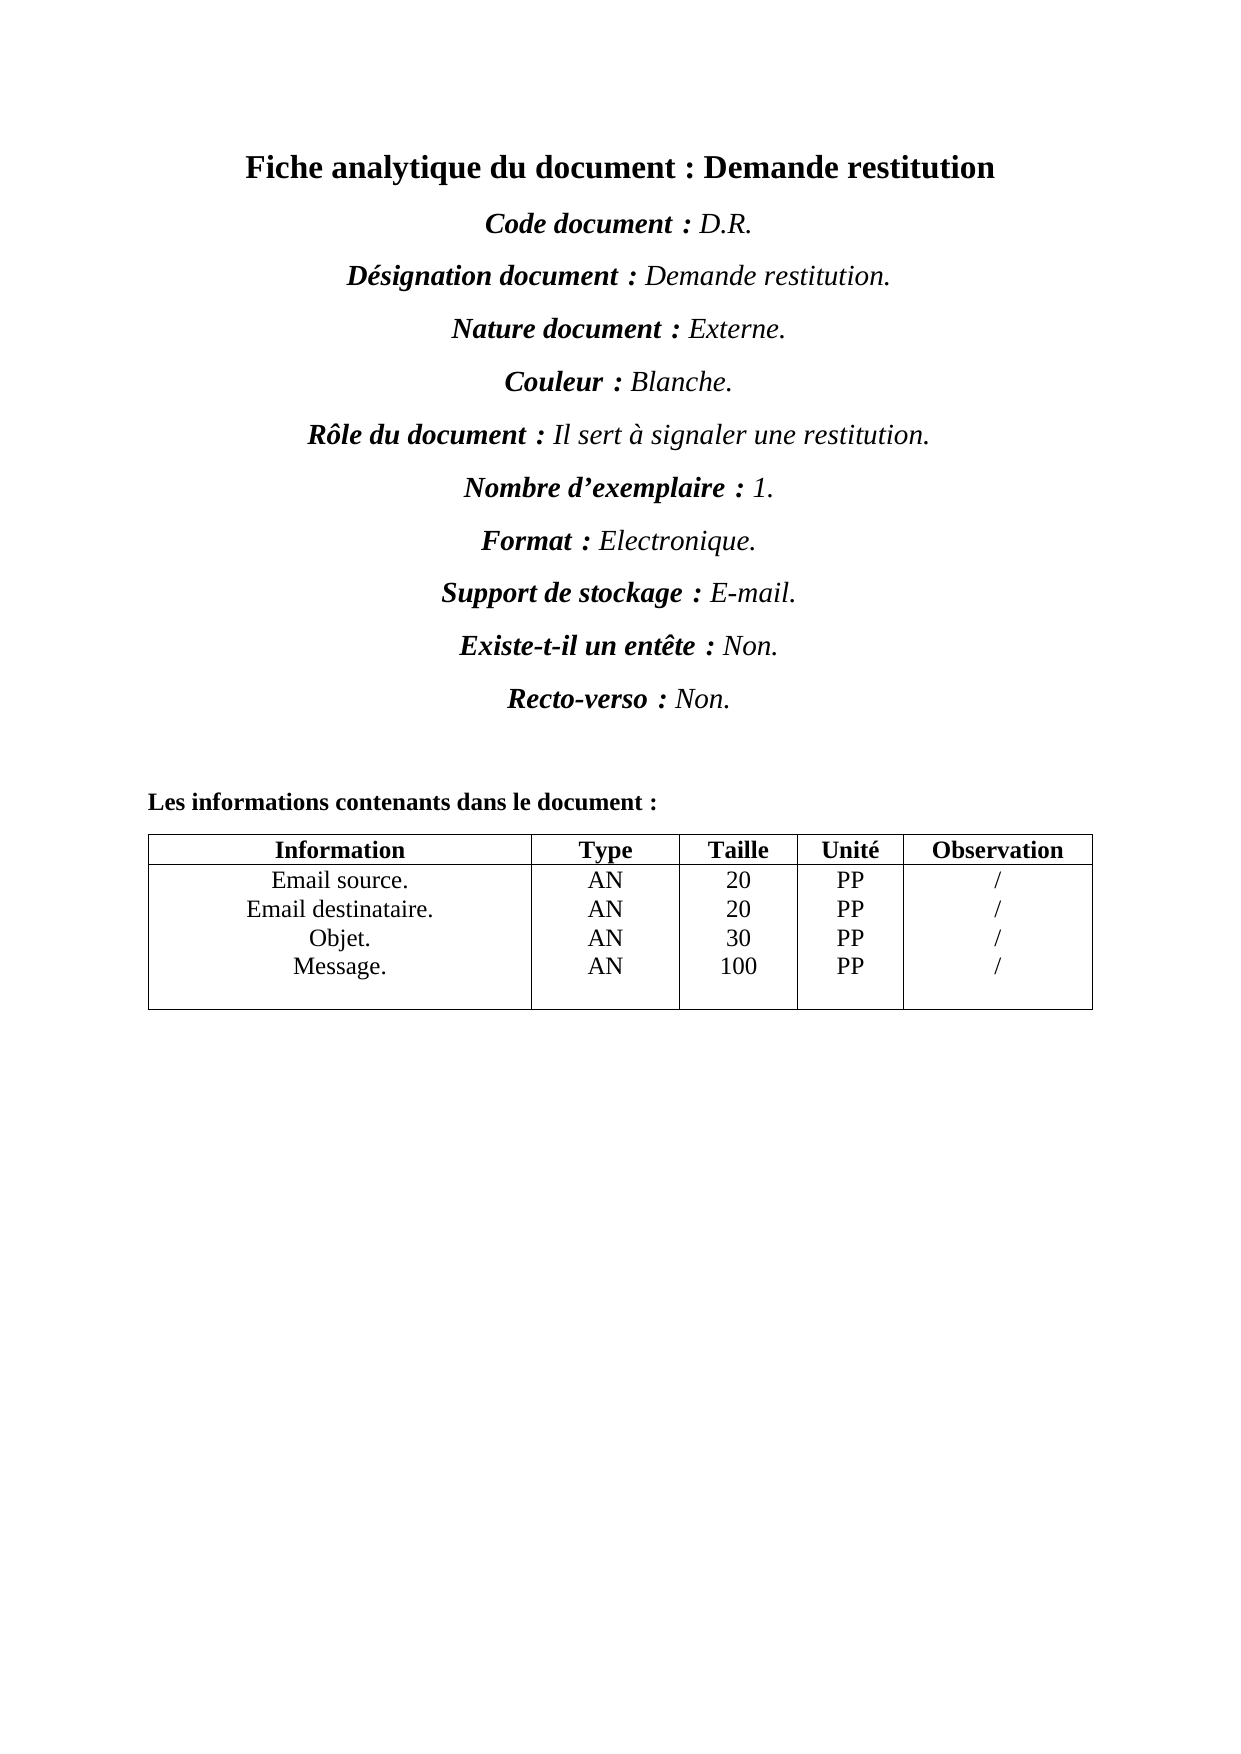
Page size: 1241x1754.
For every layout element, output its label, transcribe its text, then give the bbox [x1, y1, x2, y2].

text Format : Electronique. [148, 523, 1093, 556]
text Recto-verso : Non. [148, 681, 1093, 714]
text Les informations contenants dans le document : [148, 787, 1093, 815]
text Support de stockage : E-mail. [148, 575, 1093, 609]
text Couleur : Blanche. [148, 364, 1093, 398]
table_cell / / / / [904, 865, 1092, 1009]
table_cell 20 20 30 100 [680, 865, 797, 1009]
text Nombre d’exemplaire : 1. [148, 470, 1093, 503]
table_cell Email source. Email destinataire. Objet. Message. [149, 865, 531, 1009]
text Désignation document : Demande restitution. [148, 258, 1093, 292]
text Rôle du document : Il sert à signaler une restitution. [148, 417, 1093, 451]
text Code document : D.R. [148, 206, 1093, 239]
table_header Taille [680, 835, 797, 864]
table_header Unité [798, 835, 903, 864]
table_header Observation [904, 835, 1092, 864]
table_cell AN AN AN AN [532, 865, 679, 1009]
table_cell PP PP PP PP [798, 865, 903, 1009]
text Existe-t-il un entête : Non. [148, 628, 1093, 662]
table_header Type [532, 835, 679, 864]
text Fiche analytique du document : Demande restitution [148, 148, 1093, 186]
table_header Information [149, 835, 531, 864]
text Nature document : Externe. [148, 311, 1093, 345]
